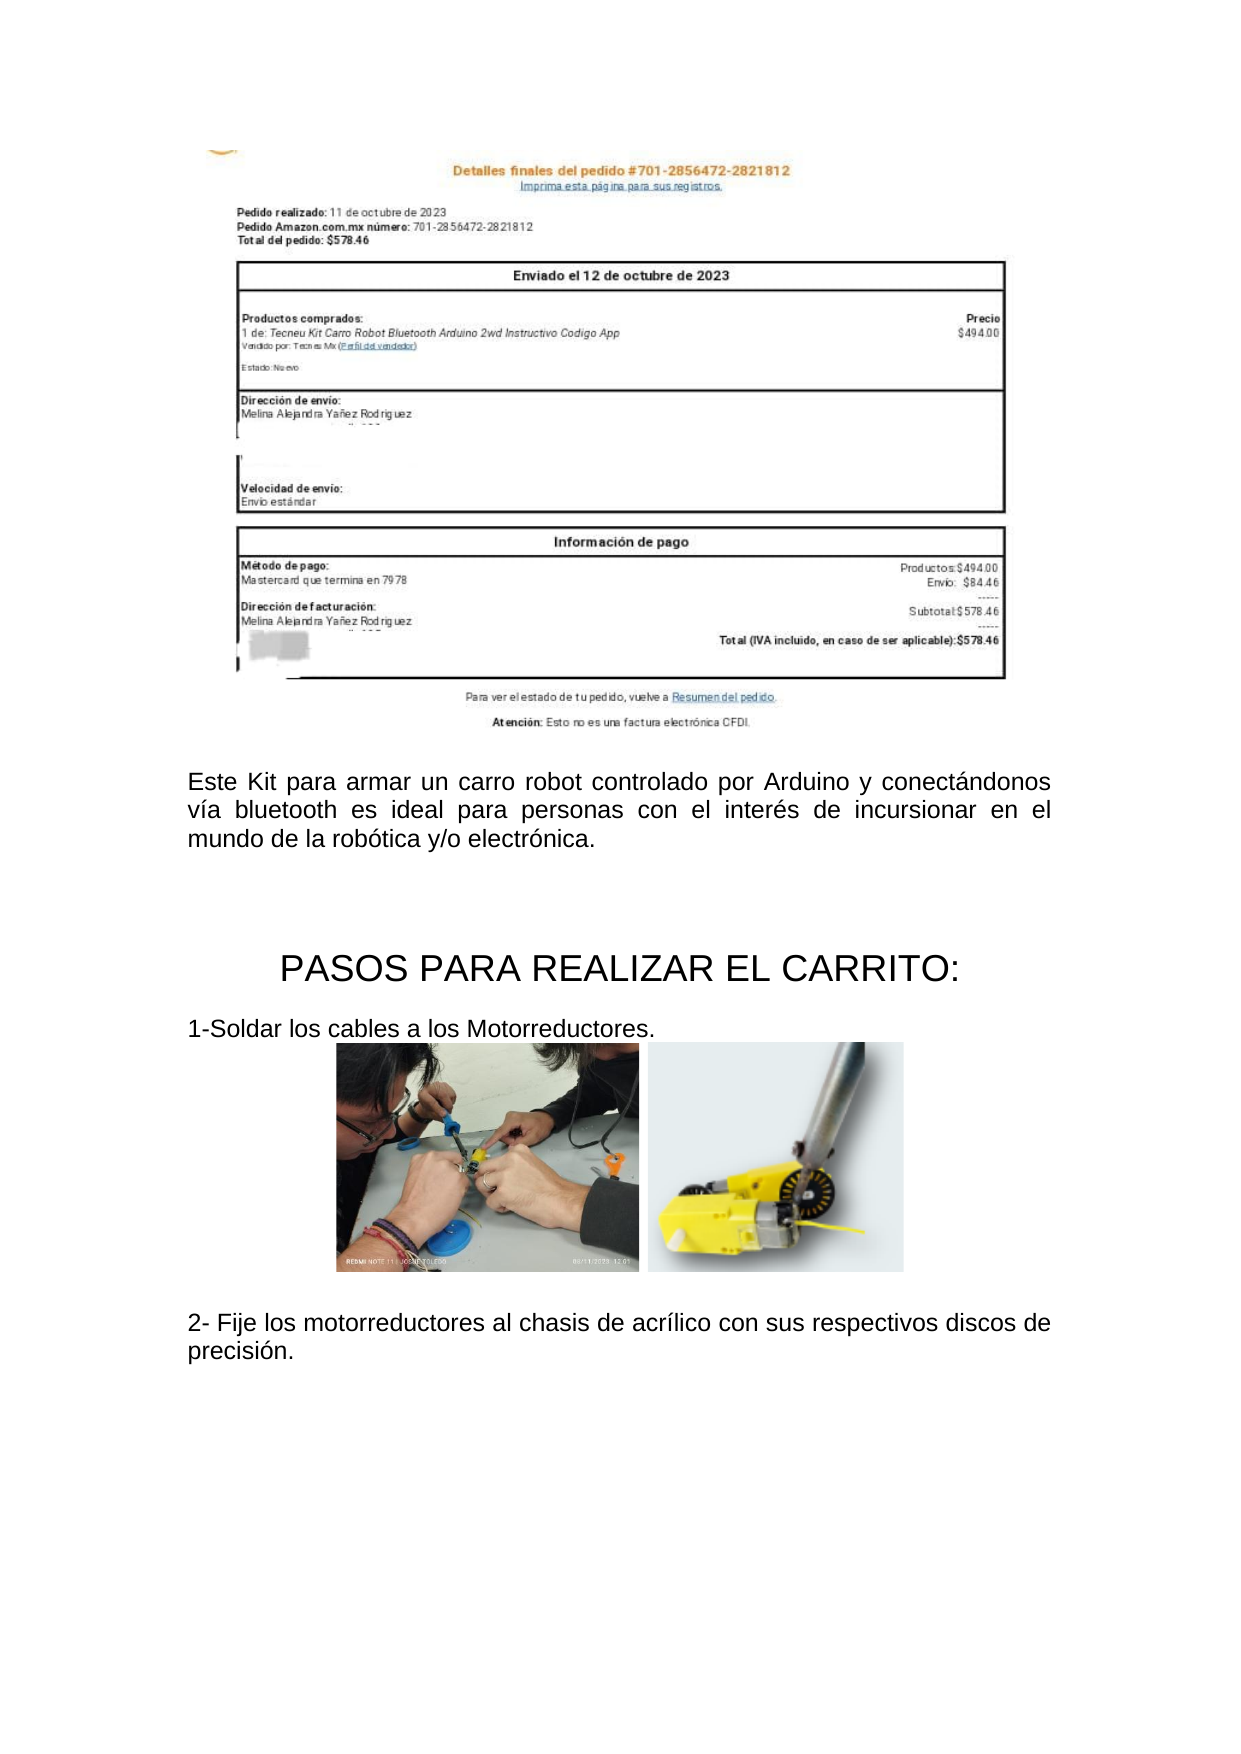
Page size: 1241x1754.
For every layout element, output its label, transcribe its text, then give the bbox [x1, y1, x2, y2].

text 1-Soldar los cables a los Motorreductores. [187, 1014, 1053, 1042]
picture [187, 150, 1053, 742]
list Fije los motorreductores al chasis de acrílico con sus respectivos discos de precisión. [187, 1307, 1053, 1365]
text Este Kit para armar un carro robot controlado por Arduino y conectándonos vía bluetooth es ideal para personas con el interés de incursionar en el mundo de la robótica y/o electrónica. [187, 767, 1053, 853]
text PASOS PARA REALIZAR EL CARRITO: [187, 947, 1053, 990]
picture [647, 1042, 904, 1272]
picture [336, 1043, 640, 1272]
